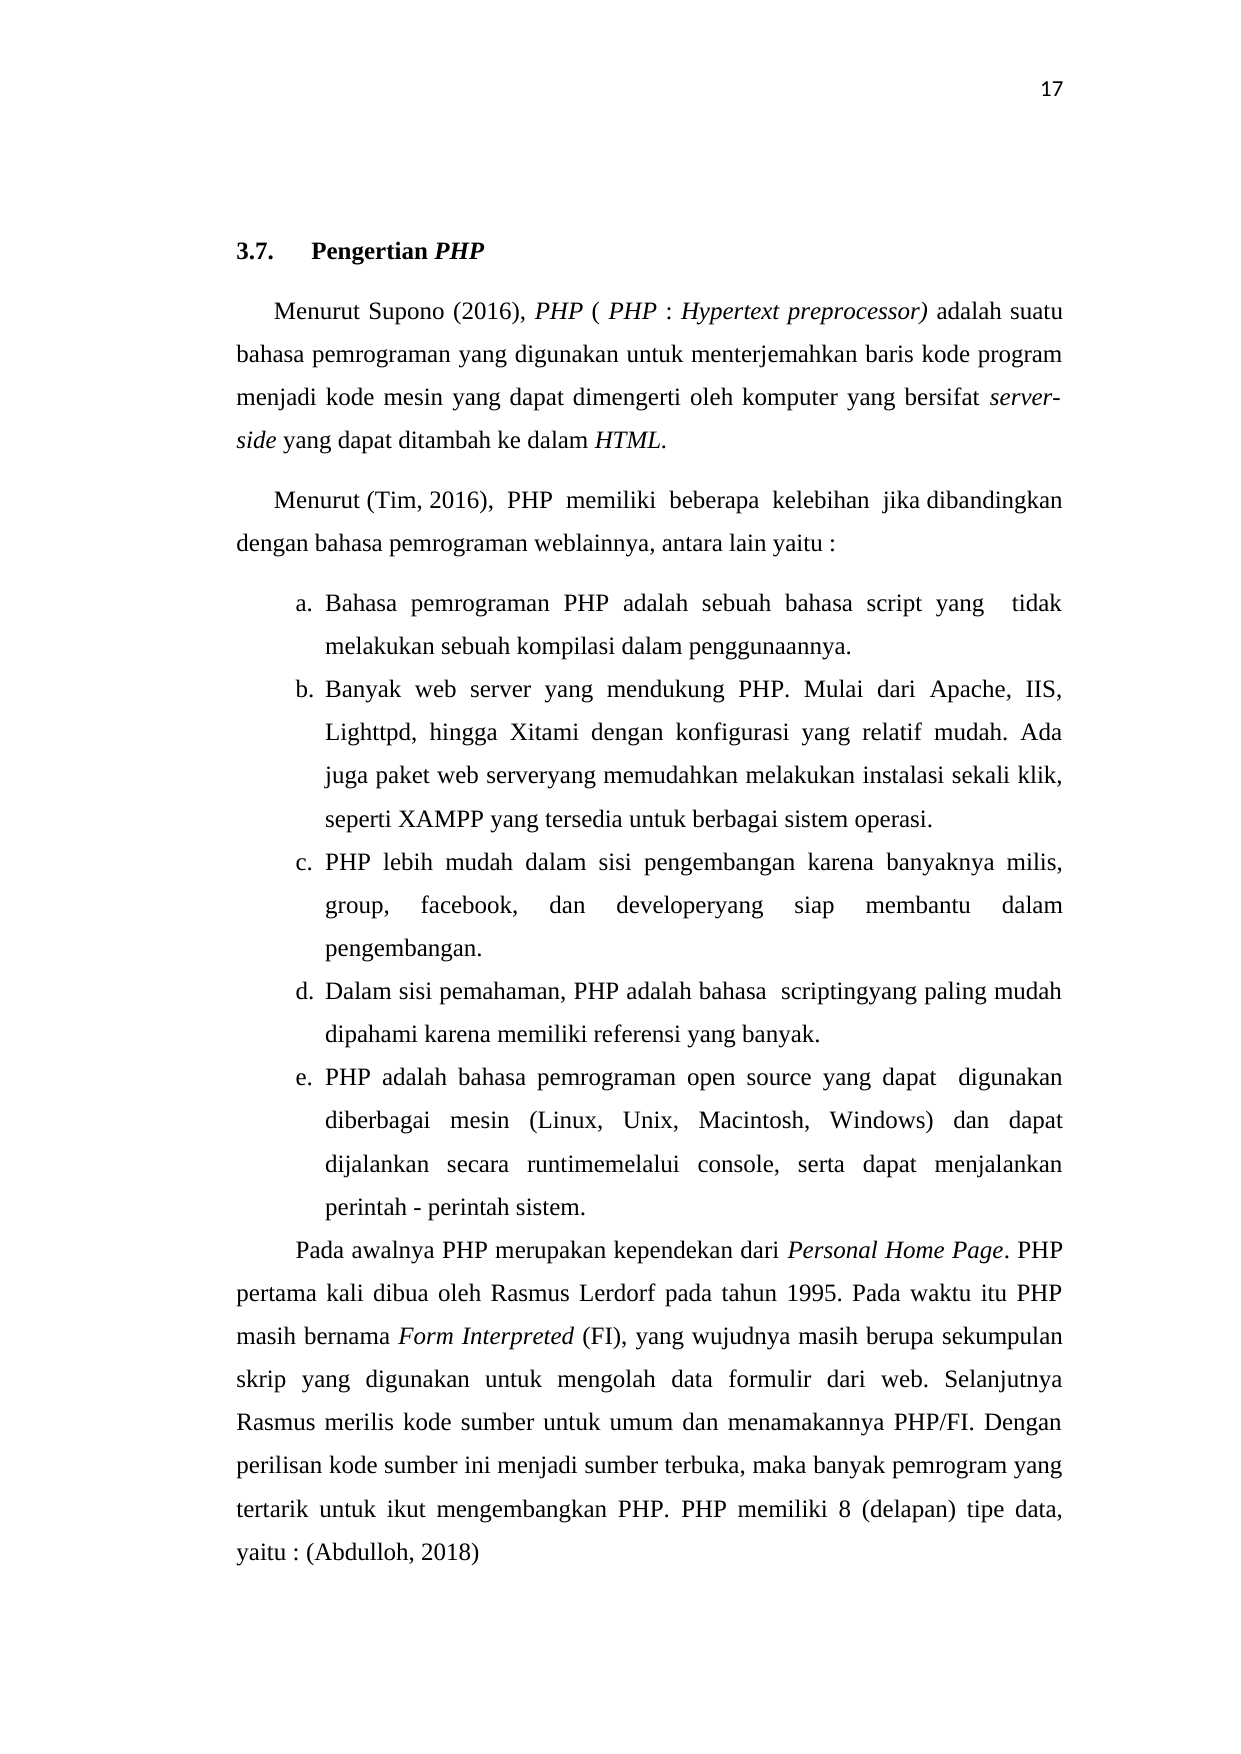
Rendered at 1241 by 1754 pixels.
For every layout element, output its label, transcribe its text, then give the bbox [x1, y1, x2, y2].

text Menurut (Tim, 2016), PHP memiliki beberapa kelebihan jika dibandingkan dengan bahasa pemrograman weblainnya, antara lain yaitu : [236, 485, 1063, 557]
list PHP adalah bahasa pemrograman open source yang dapat digunakan diberbagai mesin (Linux, Unix, Macintosh, Windows) dan dapat dijalankan secara runtimemelalui console, serta dapat menjalankan perintah - perintah sistem. [295, 1062, 1063, 1221]
list Banyak web server yang mendukung PHP. Mulai dari Apache, IIS, Lighttpd, hingga Xitami dengan konfigurasi yang relatif mudah. Ada juga paket web serveryang memudahkan melakukan instalasi sekali klik, seperti XAMPP yang tersedia untuk berbagai sistem operasi. [295, 674, 1063, 832]
subtitle Pengertian PHP [236, 236, 1063, 265]
text Menurut Supono (2016), PHP ( PHP : Hypertext preprocessor) adalah suatu bahasa pemrograman yang digunakan untuk menterjemahkan baris kode program menjadi kode mesin yang dapat dimengerti oleh komputer yang bersifat server-side yang dapat ditambah ke dalam HTML. [236, 296, 1063, 454]
list Dalam sisi pemahaman, PHP adalah bahasa scriptingyang paling mudah dipahami karena memiliki referensi yang banyak. [295, 976, 1063, 1048]
text Pada awalnya PHP merupakan kependekan dari Personal Home Page. PHP pertama kali dibua oleh Rasmus Lerdorf pada tahun 1995. Pada waktu itu PHP masih bernama Form Interpreted (FI), yang wujudnya masih berupa sekumpulan skrip yang digunakan untuk mengolah data formulir dari web. Selanjutnya Rasmus merilis kode sumber untuk umum dan menamakannya PHP/FI. Dengan perilisan kode sumber ini menjadi sumber terbuka, maka banyak pemrogram yang tertarik untuk ikut mengembangkan PHP. PHP memiliki 8 (delapan) tipe data, yaitu : (Abdulloh, 2018) [236, 1235, 1063, 1566]
list PHP lebih mudah dalam sisi pengembangan karena banyaknya milis, group, facebook, dan developeryang siap membantu dalam pengembangan. [295, 847, 1063, 962]
list Bahasa pemrograman PHP adalah sebuah bahasa script yang tidak melakukan sebuah kompilasi dalam penggunaannya. [295, 588, 1063, 660]
